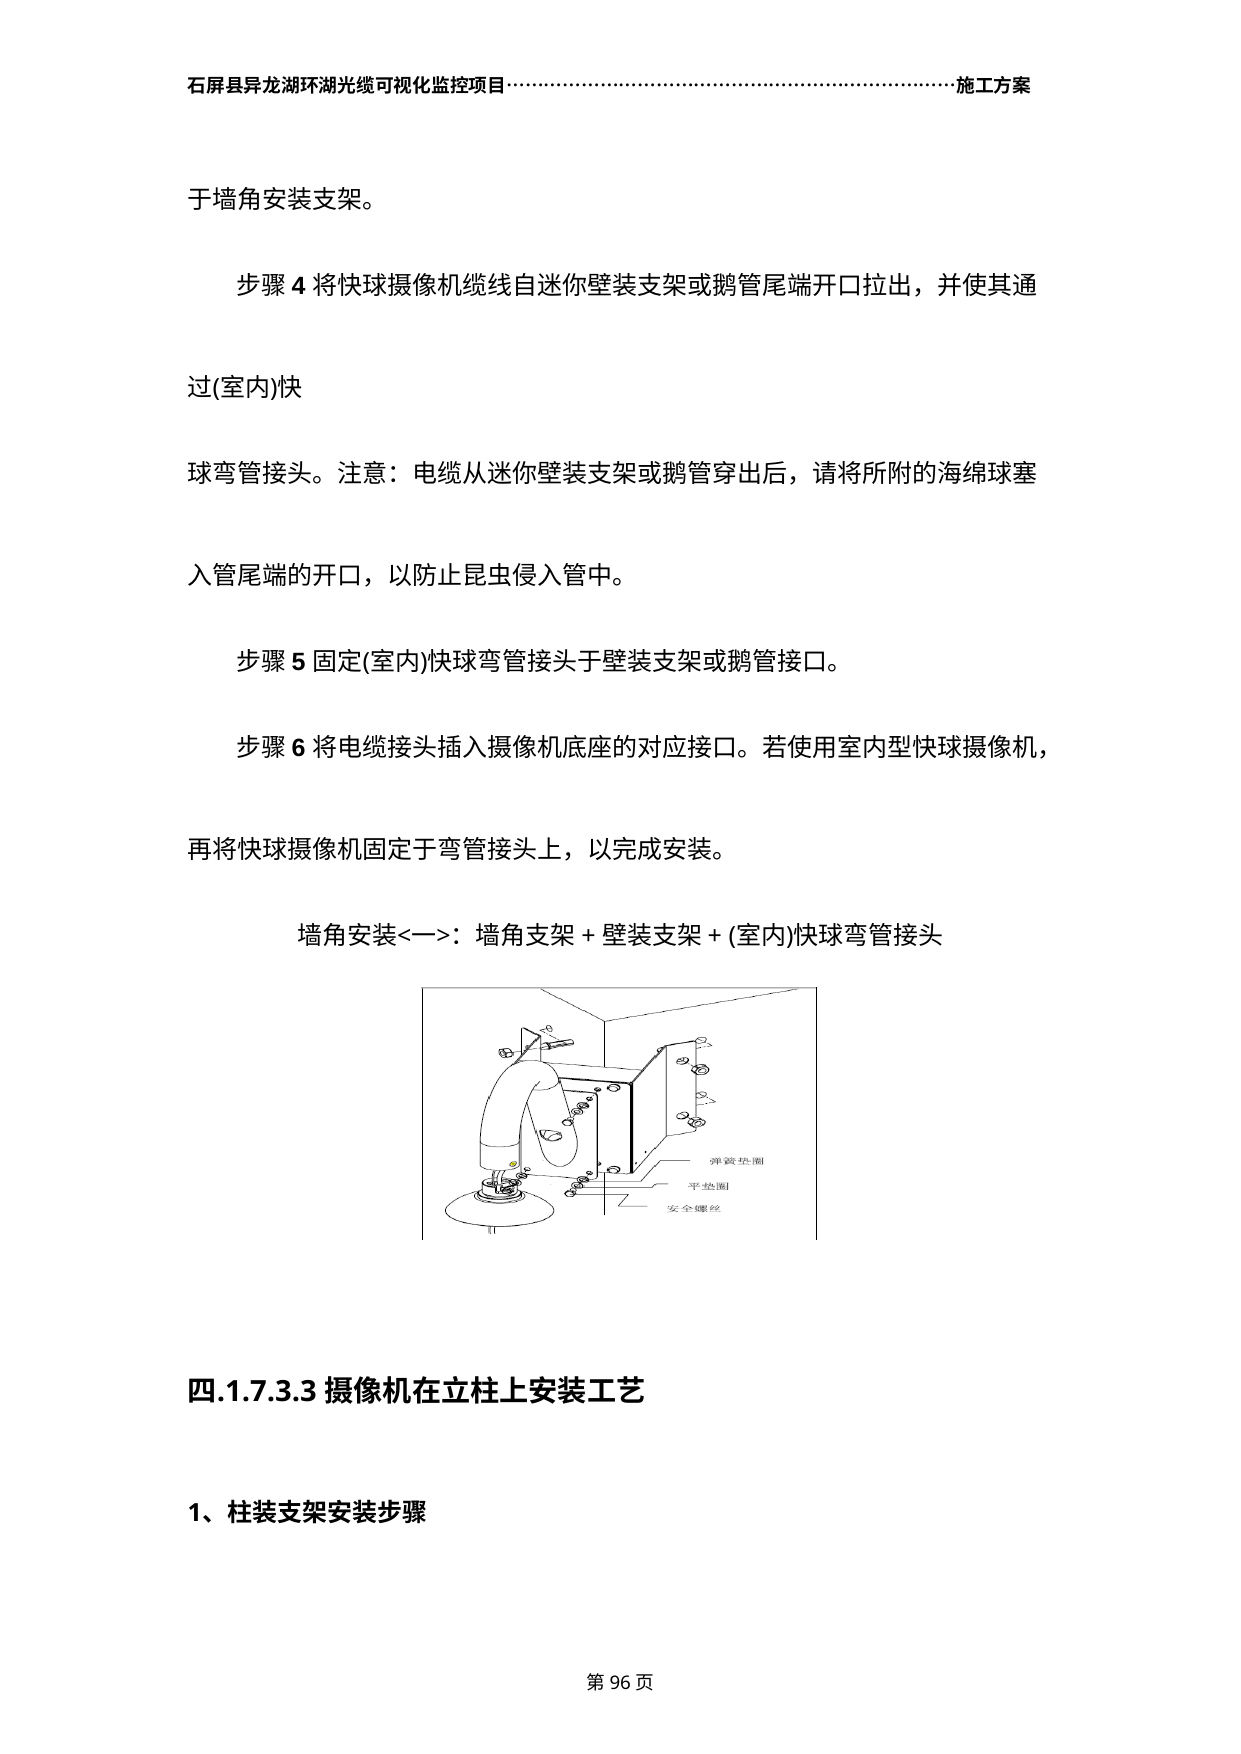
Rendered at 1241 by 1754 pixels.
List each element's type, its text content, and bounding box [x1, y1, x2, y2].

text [187, 164, 1053, 232]
text 1、柱装支架安装步骤 [187, 1476, 1053, 1544]
text 球弯管接头。注意：电缆从迷你壁装支架或鹅管穿出后，请将所附的海绵球塞入管尾端的开口，以防止昆虫侵入管中。 [187, 438, 1053, 608]
text 步骤4 将快球摄像机缆线自迷你壁装支架或鹅管尾端开口拉出，并使其通过(室内)快 [187, 250, 1053, 420]
text 墙角安装<一>：墙角支架 + 壁装支架 + (室内)快球弯管接头 [187, 900, 1053, 968]
text 步骤6 将电缆接头插入摄像机底座的对应接口。若使用室内型快球摄像机，再将快球摄像机固定于弯管接头上，以完成安装。 [187, 712, 1053, 882]
picture [418, 985, 822, 1240]
text 步骤5 固定(室内)快球弯管接头于壁装支架或鹅管接口。 [187, 626, 1053, 694]
subtitle 摄像机在立柱上安装工艺 [187, 1354, 1053, 1422]
